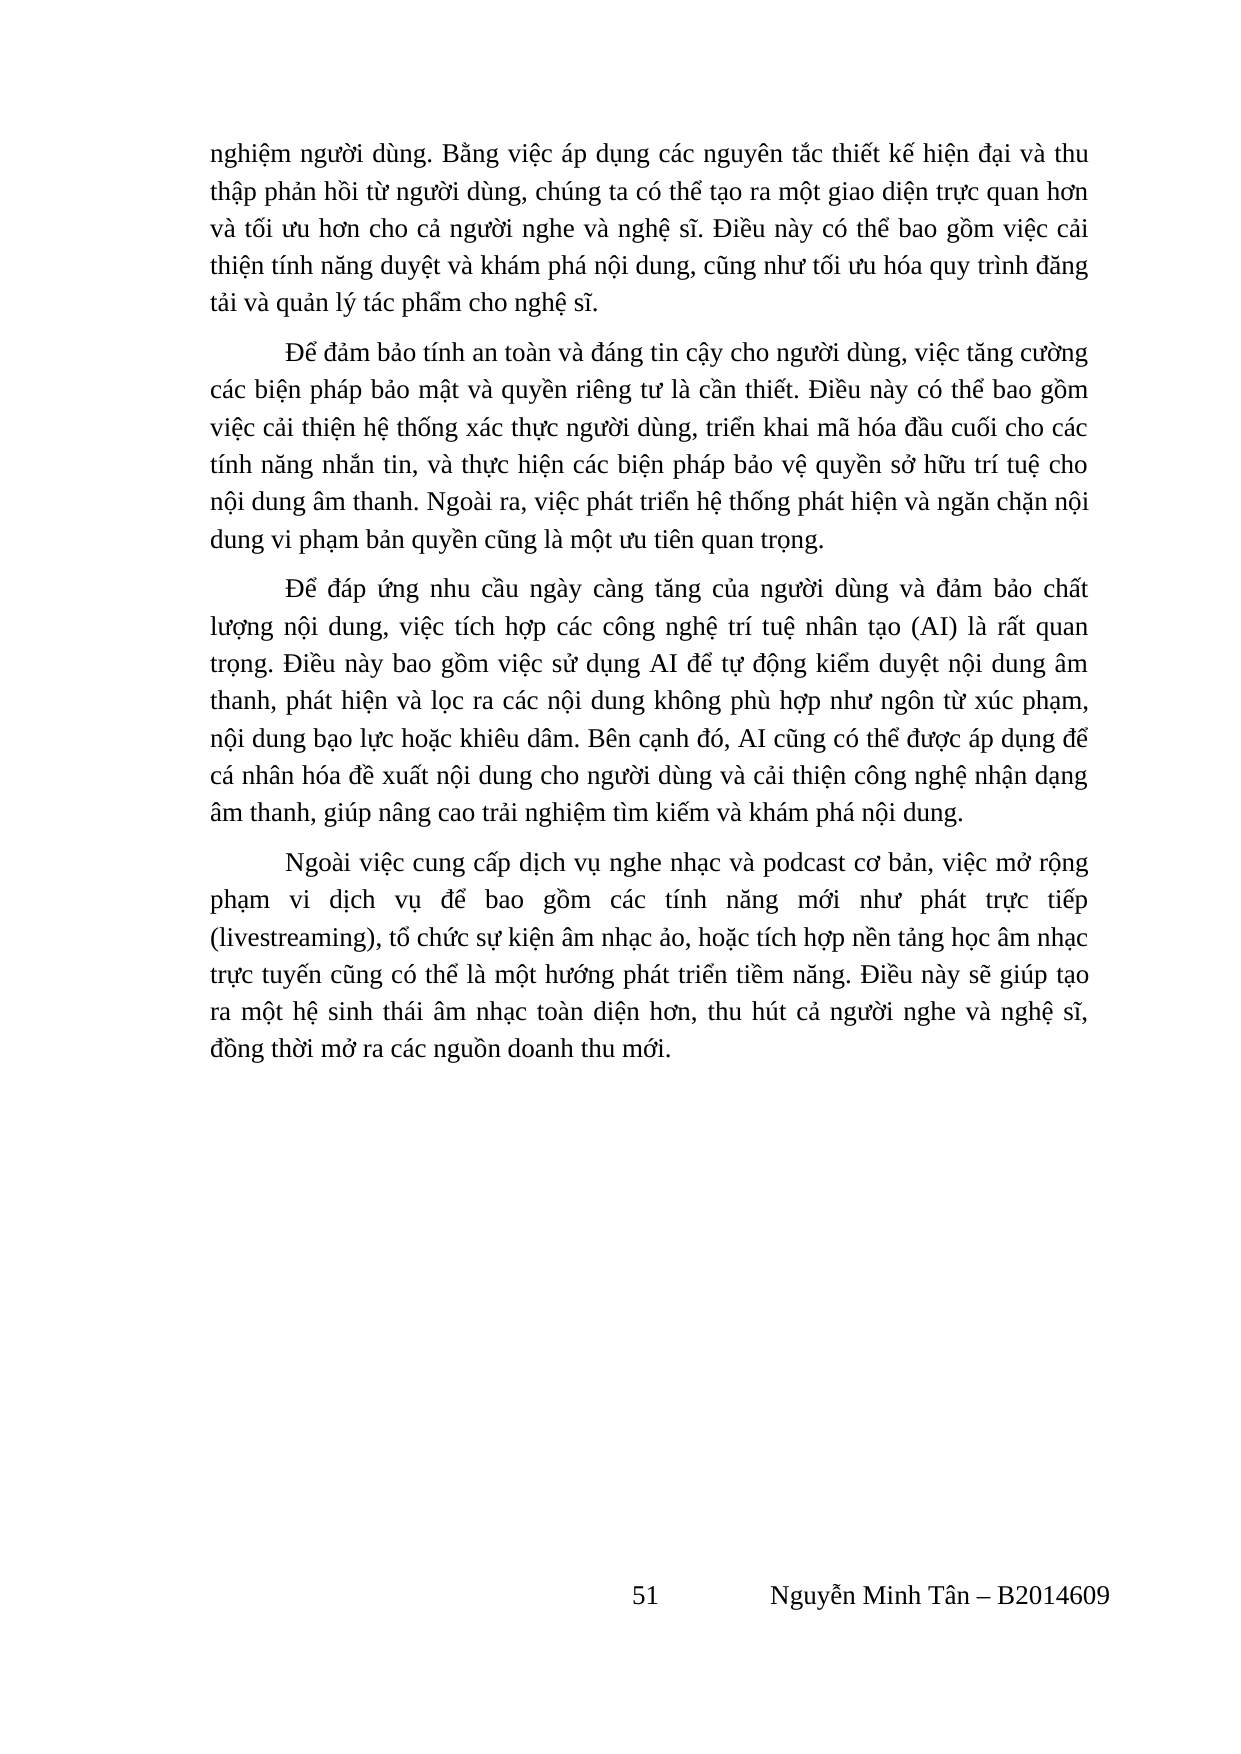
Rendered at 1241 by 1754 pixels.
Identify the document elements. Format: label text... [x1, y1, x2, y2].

text Ngoài việc cung cấp dịch vụ nghe nhạc và podcast cơ bản, việc mở rộng phạm vi dịch vụ để bao gồm các tính năng mới như phát trực tiếp (livestreaming), tổ chức sự kiện âm nhạc ảo, hoặc tích hợp nền tảng học âm nhạc trực tuyến cũng có thể là một hướng phát triển tiềm năng. Điều này sẽ giúp tạo ra một hệ sinh thái âm nhạc toàn diện hơn, thu hút cả người nghe và nghệ sĩ, đồng thời mở ra các nguồn doanh thu mới. [210, 846, 1090, 1064]
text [210, 137, 1090, 318]
text Để đáp ứng nhu cầu ngày càng tăng của người dùng và đảm bảo chất lượng nội dung, việc tích hợp các công nghệ trí tuệ nhân tạo (AI) là rất quan trọng. Điều này bao gồm việc sử dụng AI để tự động kiểm duyệt nội dung âm thanh, phát hiện và lọc ra các nội dung không phù hợp như ngôn từ xúc phạm, nội dung bạo lực hoặc khiêu dâm. Bên cạnh đó, AI cũng có thể được áp dụng để cá nhân hóa đề xuất nội dung cho người dùng và cải thiện công nghệ nhận dạng âm thanh, giúp nâng cao trải nghiệm tìm kiếm và khám phá nội dung. [210, 572, 1090, 827]
text Để đảm bảo tính an toàn và đáng tin cậy cho người dùng, việc tăng cường các biện pháp bảo mật và quyền riêng tư là cần thiết. Điều này có thể bao gồm việc cải thiện hệ thống xác thực người dùng, triển khai mã hóa đầu cuối cho các tính năng nhắn tin, và thực hiện các biện pháp bảo vệ quyền sở hữu trí tuệ cho nội dung âm thanh. Ngoài ra, việc phát triển hệ thống phát hiện và ngăn chặn nội dung vi phạm bản quyền cũng là một ưu tiên quan trọng. [210, 336, 1090, 554]
